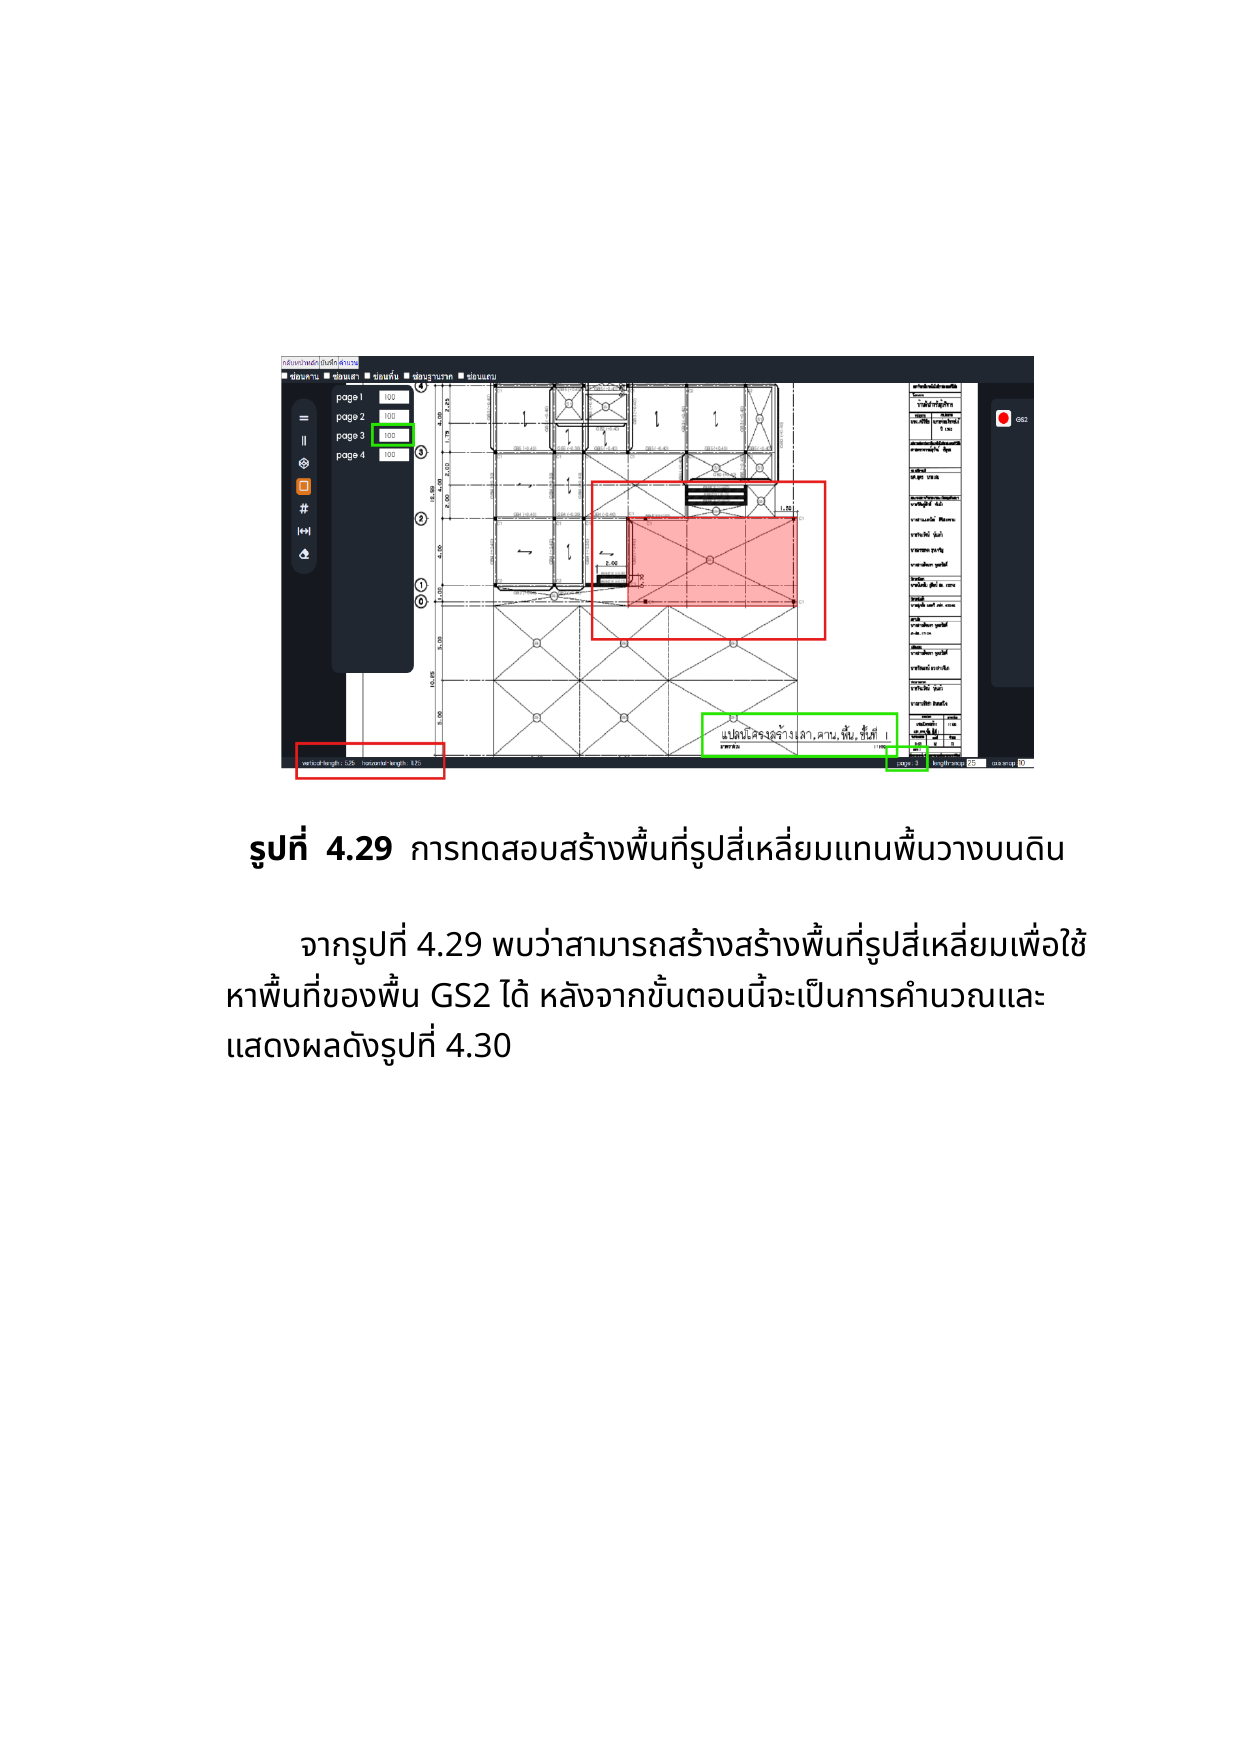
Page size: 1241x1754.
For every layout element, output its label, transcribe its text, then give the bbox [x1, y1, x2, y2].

text รูปที่ 4.29 การทดสอบสร้างพื้นที่รูปสี่เหลี่ยมแทนพื้นวางบนดิน [225, 825, 1090, 875]
text จากรูปที่ 4.29 พบว่าสามารถสร้างสร้างพื้นที่รูปสี่เหลี่ยมเพื่อใช้หาพื้นที่ของพื้น GS2 ได้ หลังจากขั้นตอนนี้จะเป็นการคำนวณและแสดงผลดังรูปที่ 4.30 [225, 921, 1090, 1073]
picture [281, 356, 1034, 780]
